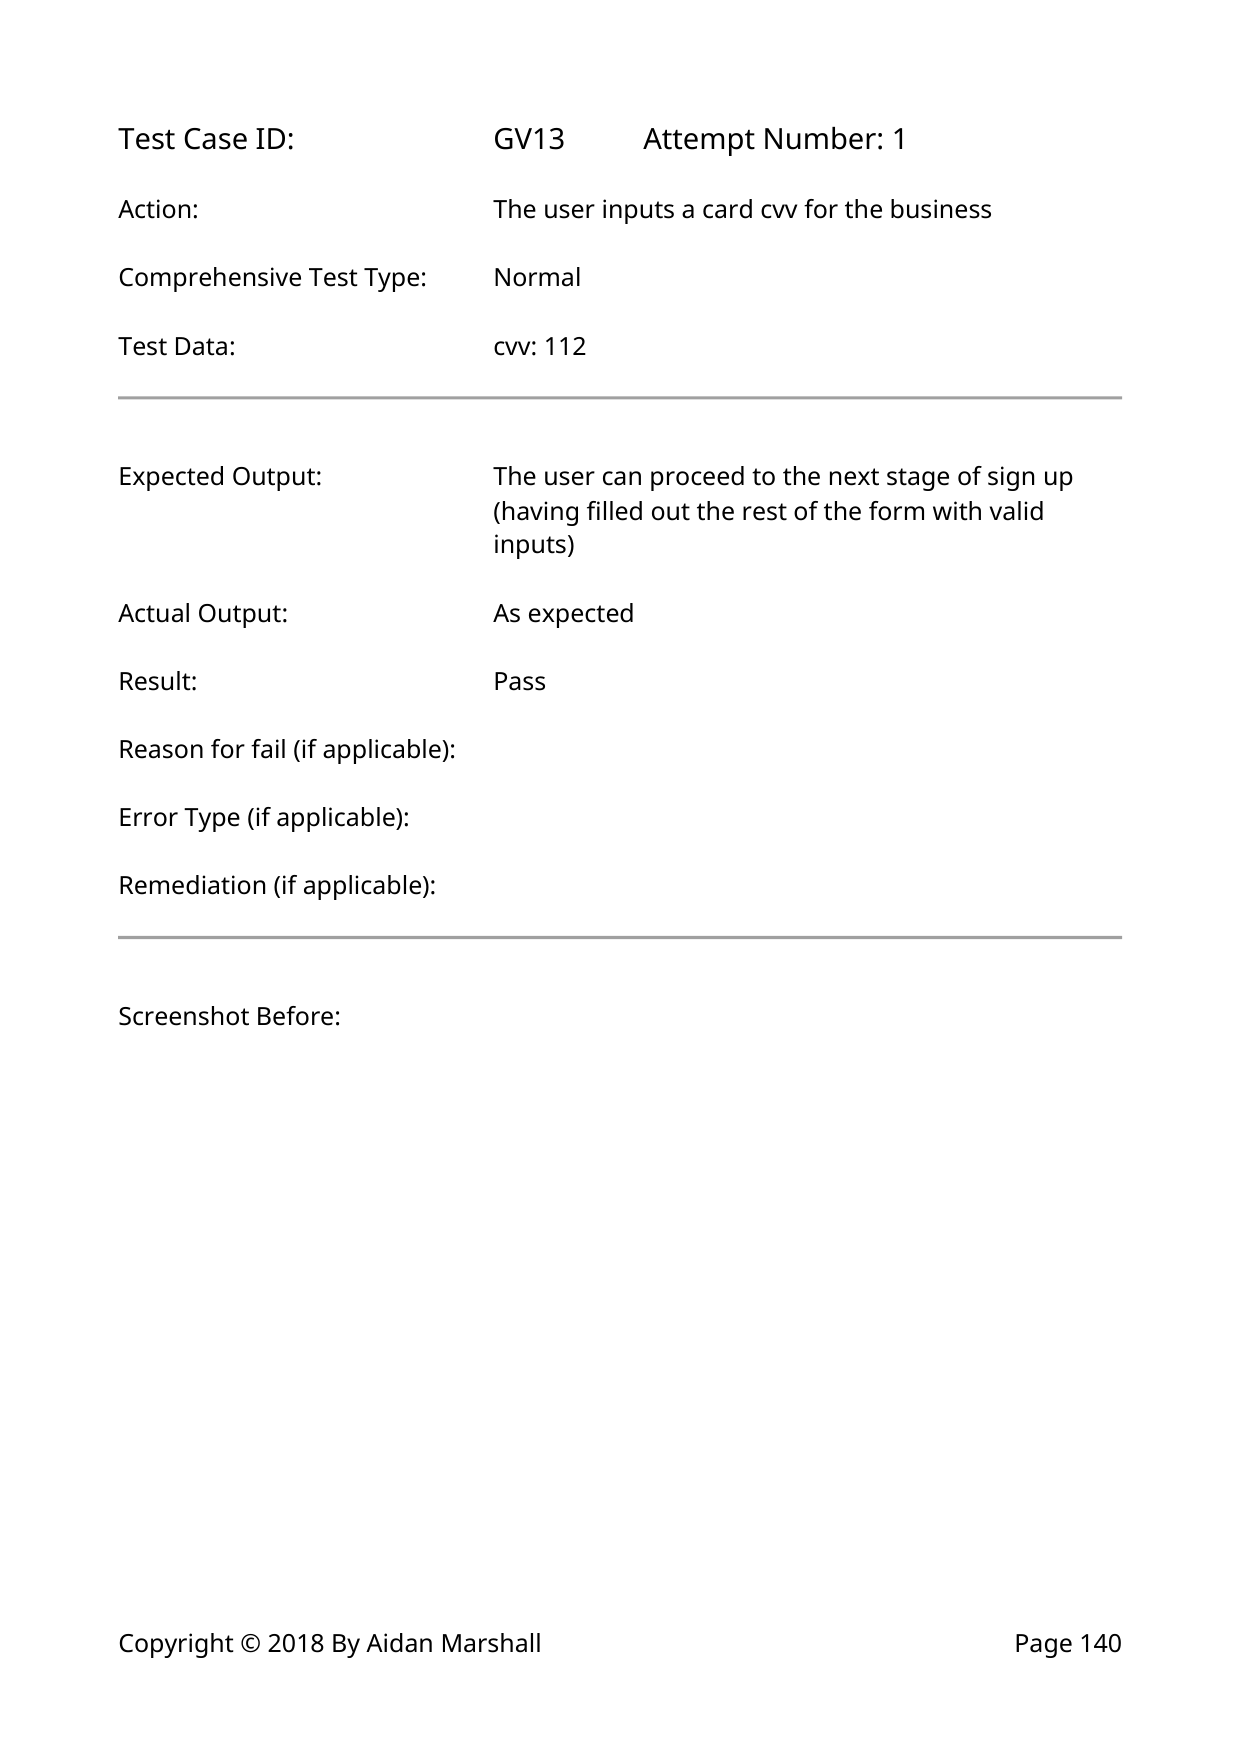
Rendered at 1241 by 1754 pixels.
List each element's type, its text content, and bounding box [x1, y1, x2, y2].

text Action: The user inputs a card cvv for the business [118, 192, 1122, 226]
text Expected Output: The user can proceed to the next stage of sign up (having filled out the rest of the form with valid inputs) [118, 459, 1122, 561]
text Remediation (if applicable): [118, 868, 1122, 902]
text Result: Pass [118, 663, 1122, 697]
text Screenshot Before: [118, 999, 1122, 1033]
text Test Data: cvv: 112 [118, 328, 1122, 362]
text Error Type (if applicable): [118, 800, 1122, 834]
text Comprehensive Test Type: Normal [118, 260, 1122, 294]
text Reason for fail (if applicable): [118, 732, 1122, 766]
text Actual Output: As expected [118, 595, 1122, 629]
text Test Case ID: GV13 Attempt Number: 1 [118, 118, 1122, 158]
